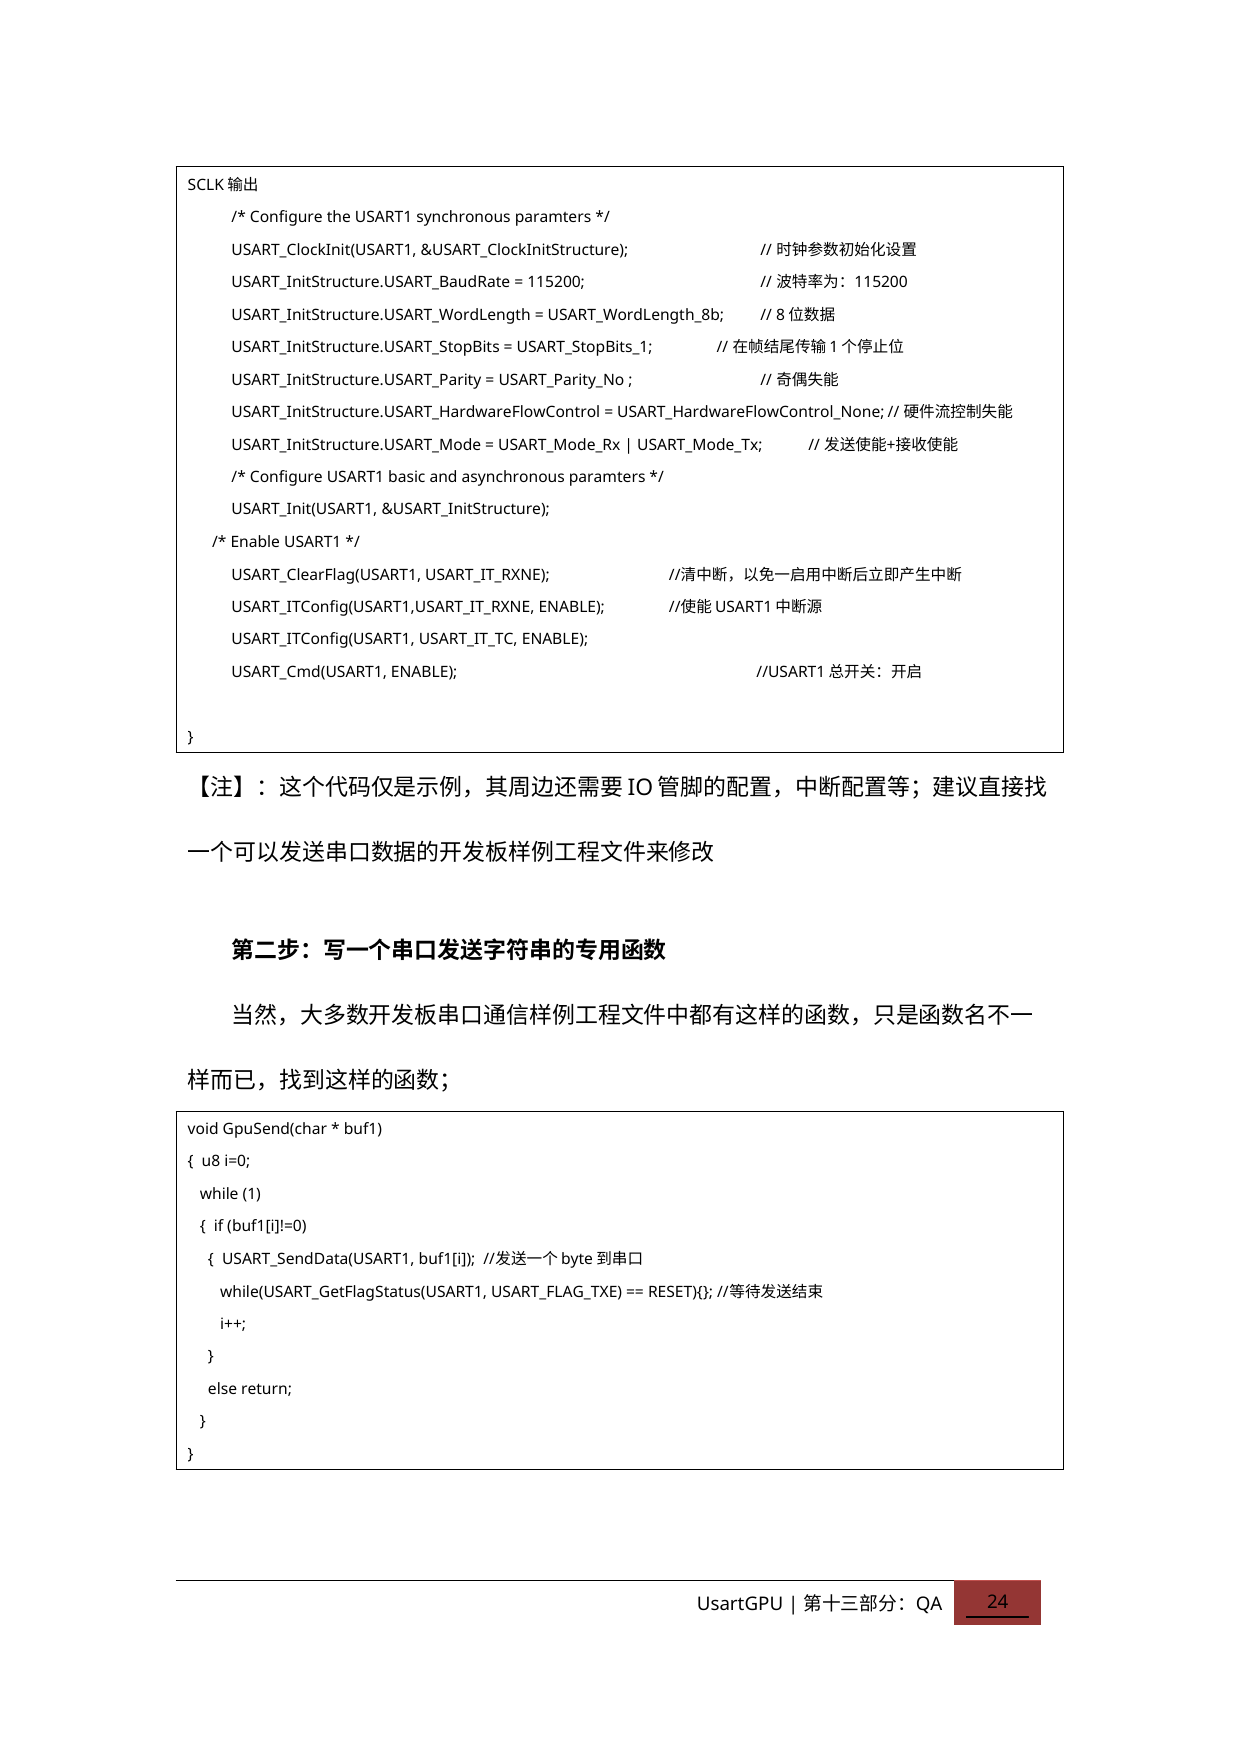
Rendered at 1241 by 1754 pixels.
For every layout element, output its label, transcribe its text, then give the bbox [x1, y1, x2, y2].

text 当然，大多数开发板串口通信样例工程文件中都有这样的函数，只是函数名不一样而已，找到这样的函数； [187, 981, 1053, 1111]
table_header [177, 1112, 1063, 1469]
text 第二步：写一个串口发送字符串的专用函数 [187, 916, 1053, 981]
text 【注】：这个代码仅是示例，其周边还需要IO管脚的配置，中断配置等；建议直接找一个可以发送串口数据的开发板样例工程文件来修改 [187, 753, 1053, 883]
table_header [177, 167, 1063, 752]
